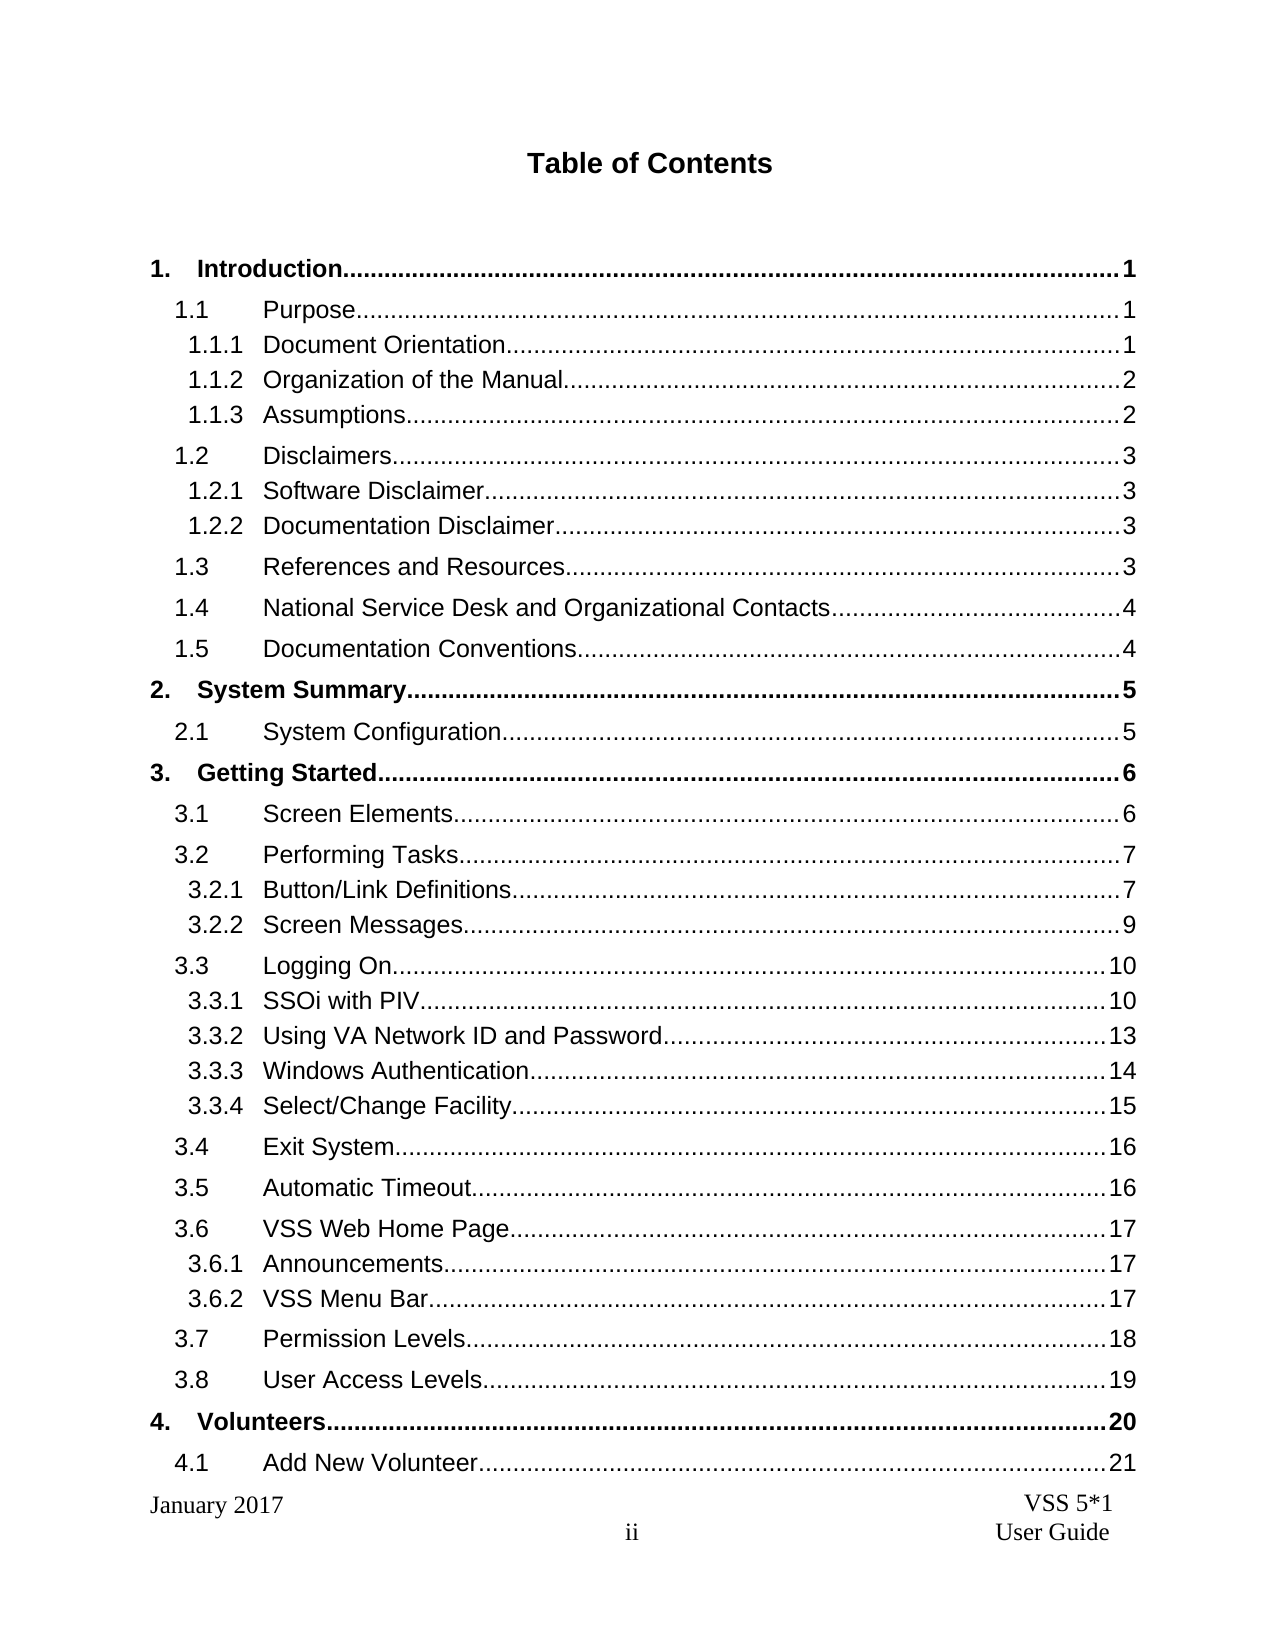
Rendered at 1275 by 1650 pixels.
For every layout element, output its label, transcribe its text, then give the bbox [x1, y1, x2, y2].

text Table of Contents [139, 146, 1137, 179]
